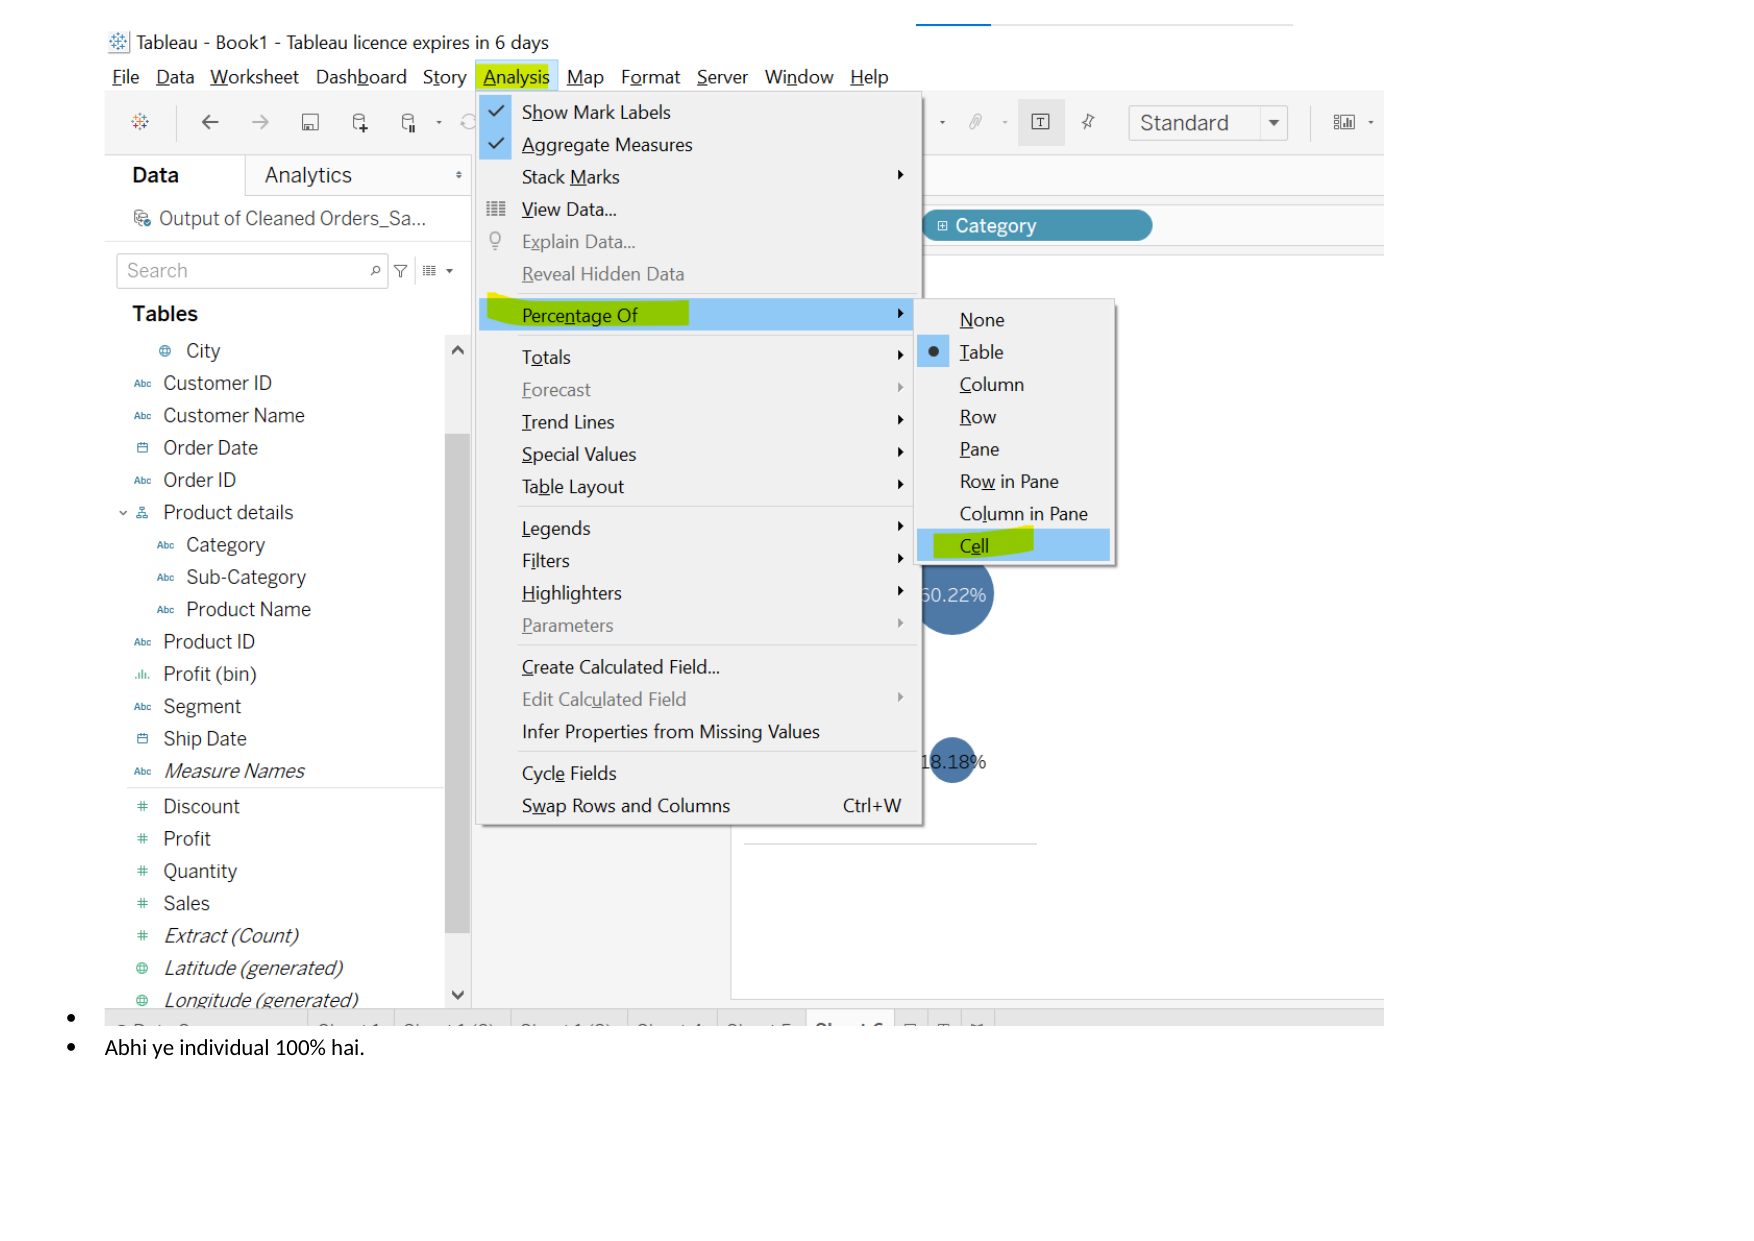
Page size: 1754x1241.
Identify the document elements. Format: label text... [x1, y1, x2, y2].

list Abhi ye individual 100% hai. [67, 1033, 1724, 1061]
picture [104, 24, 1384, 1026]
